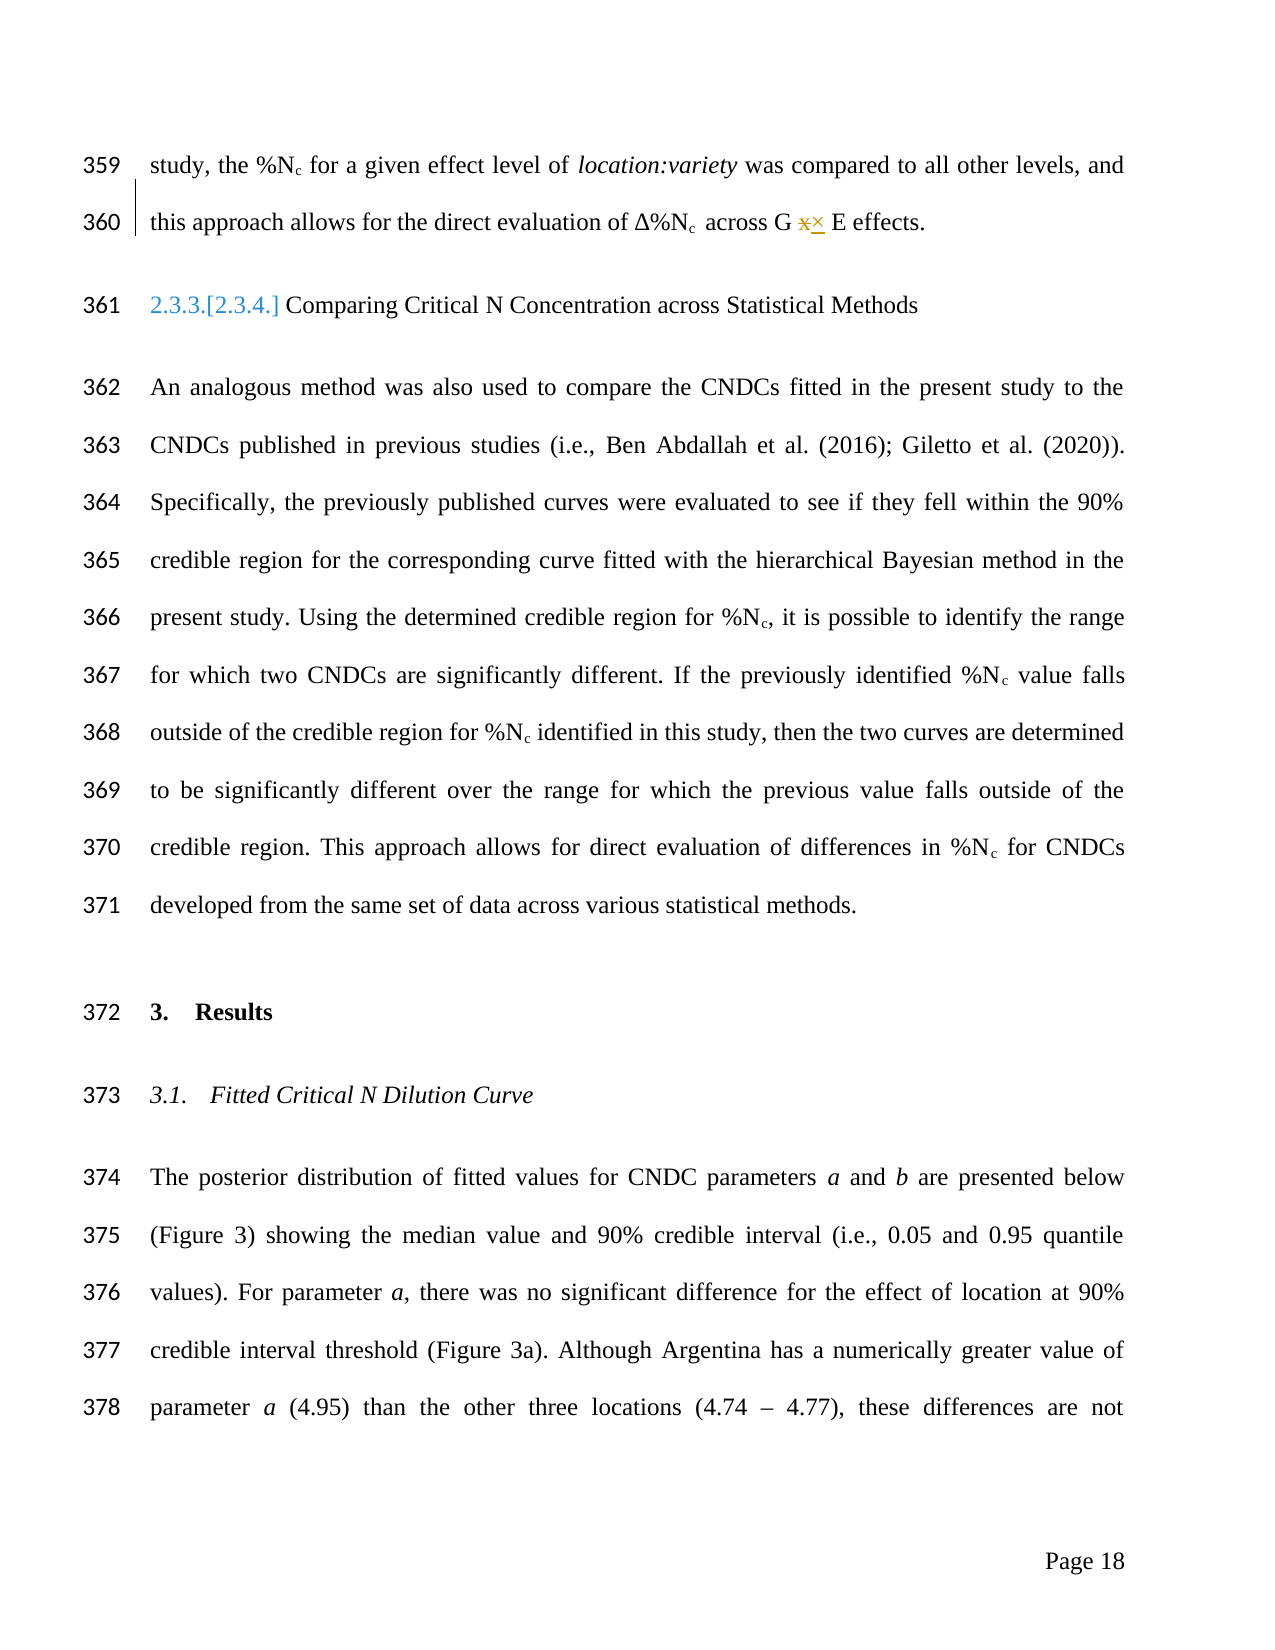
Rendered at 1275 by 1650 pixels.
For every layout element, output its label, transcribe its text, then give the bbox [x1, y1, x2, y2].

text An analogous method was also used to compare the CNDCs fitted in the present study to the CNDCs published in previous studies (i.e., Ben Abdallah et al. (2016); Giletto et al. (2020)). Specifically, the previously published curves were evaluated to see if they fell within the 90% credible region for the corresponding curve fitted with the hierarchical Bayesian method in the present study. Using the determined credible region for %Nc, it is possible to identify the range for which two CNDCs are significantly different. If the previously identified %Nc value falls outside of the credible region for %Nc identified in this study, then the two curves are determined to be significantly different over the range for which the previous value falls outside of the credible region. This approach allows for direct evaluation of differences in %Nc for CNDCs developed from the same set of data across various statistical methods. [150, 372, 1125, 919]
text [150, 1162, 1125, 1421]
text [150, 150, 1125, 236]
subtitle Comparing Critical N Concentration across Statistical Methods [150, 290, 1125, 319]
subtitle Results [150, 997, 1125, 1026]
subtitle Fitted Critical N Dilution Curve [150, 1080, 1125, 1109]
